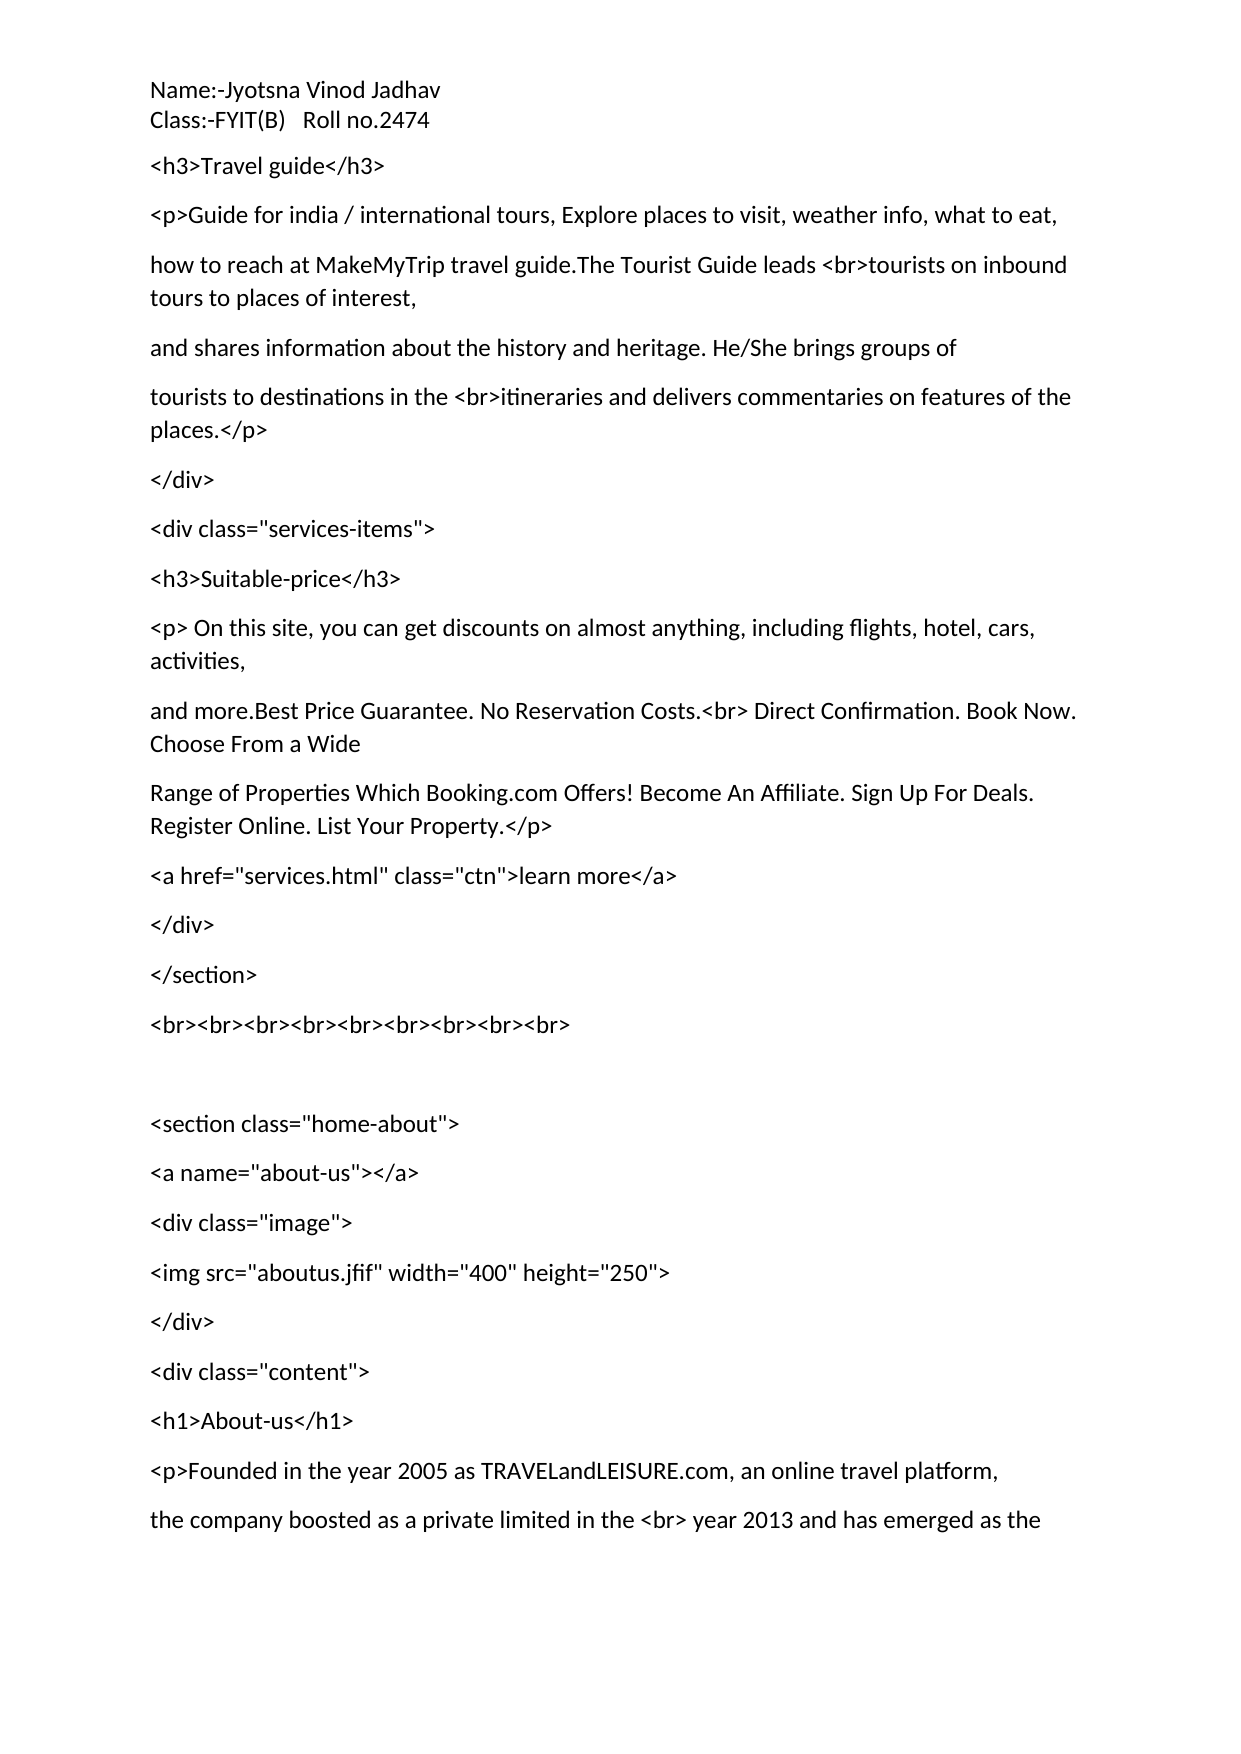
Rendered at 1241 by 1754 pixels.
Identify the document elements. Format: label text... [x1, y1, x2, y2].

text </div> [150, 909, 1090, 940]
text <h3>Suitable-price</h3> [150, 563, 1090, 593]
text <h3>Travel guide</h3> [150, 150, 1090, 181]
text <img src="aboutus.jfif" width="400" height="250"> [150, 1257, 1090, 1287]
text <section class="home-about"> [150, 1108, 1090, 1138]
text <a name="about-us"></a> [150, 1157, 1090, 1188]
text </div> [150, 464, 1090, 494]
text <p> On this site, you can get discounts on almost anything, including flights, hotel, cars, activities, [150, 612, 1090, 676]
text <h1>About-us</h1> [150, 1405, 1090, 1436]
text </section> [150, 959, 1090, 990]
text <a href="services.html" class="ctn">learn more</a> [150, 860, 1090, 891]
text <p>Guide for india / international tours, Explore places to visit, weather info, what to eat, [150, 199, 1090, 230]
text how to reach at MakeMyTrip travel guide.The Tourist Guide leads <br>tourists on inbound tours to places of interest, [150, 249, 1090, 313]
text <div class="image"> [150, 1207, 1090, 1238]
text <div class="content"> [150, 1356, 1090, 1386]
text <div class="services-items"> [150, 513, 1090, 544]
text Range of Properties Which Booking.com Offers! Become An Affiliate. Sign Up For Deals. Register Online. List Your Property.</p> [150, 777, 1090, 841]
text and more.Best Price Guarantee. No Reservation Costs.<br> Direct Confirmation. Book Now. Choose From a Wide [150, 695, 1090, 758]
text <p>Founded in the year 2005 as TRAVELandLEISURE.com, an online travel platform, [150, 1455, 1090, 1486]
text </div> [150, 1306, 1090, 1337]
text the company boosted as a private limited in the <br> year 2013 and has emerged as the [150, 1504, 1090, 1535]
text tourists to destinations in the <br>itineraries and delivers commentaries on features of the places.</p> [150, 381, 1090, 445]
text <br><br><br><br><br><br><br><br><br> [150, 1009, 1090, 1039]
text and shares information about the history and heritage. He/She brings groups of [150, 332, 1090, 362]
